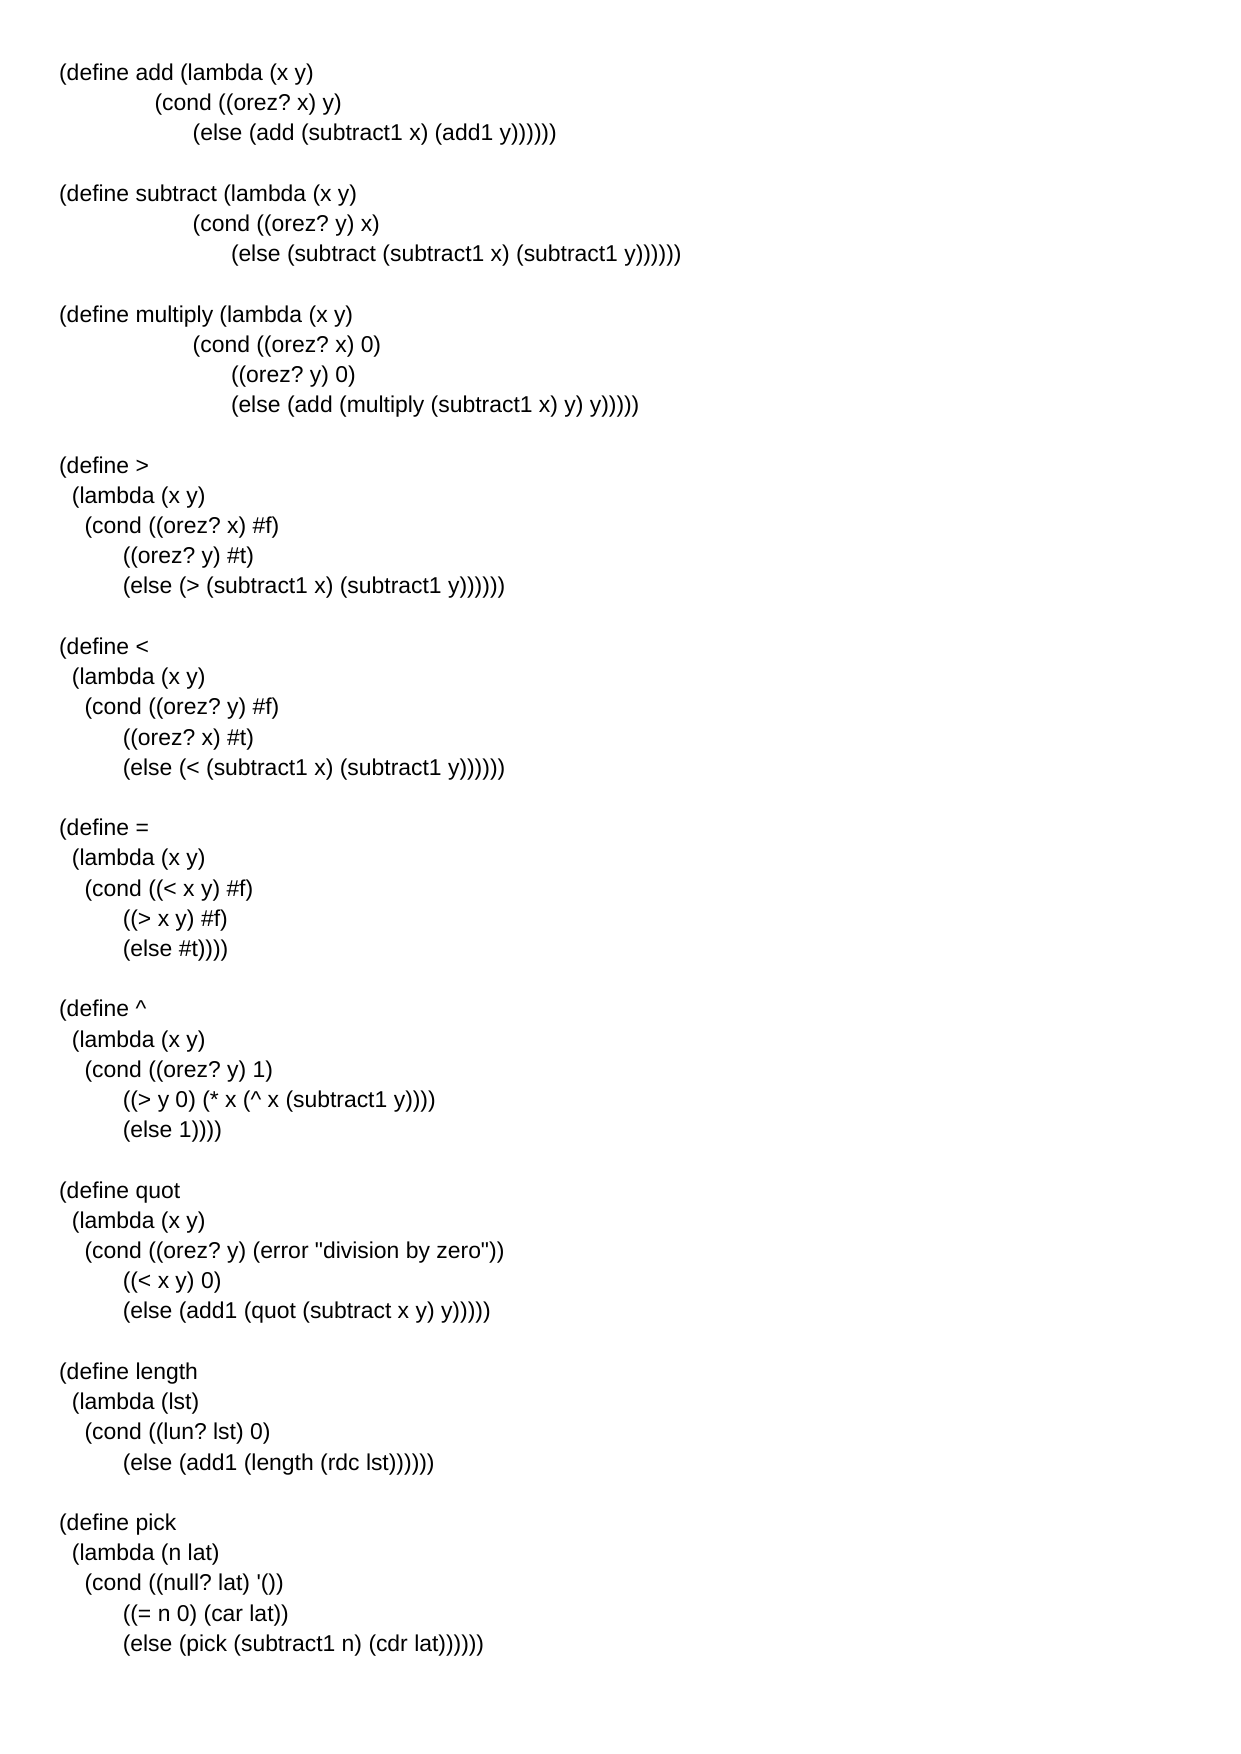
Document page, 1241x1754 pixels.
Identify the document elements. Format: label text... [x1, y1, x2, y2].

text ((> x y) #f) [59, 905, 1181, 931]
text (lambda (x y) [59, 482, 1181, 508]
text (cond ((orez? y) 1) [59, 1056, 1181, 1082]
text (define quot [59, 1177, 1181, 1203]
text (define ^ [59, 995, 1181, 1022]
text (cond ((orez? x) 0) [59, 331, 1181, 357]
text (define multiply (lambda (x y) [59, 301, 1181, 327]
text (else (> (subtract1 x) (subtract1 y)))))) [59, 572, 1181, 599]
text (lambda (lst) [59, 1388, 1181, 1414]
text ((< x y) 0) [59, 1267, 1181, 1294]
text (else (add (multiply (subtract1 x) y) y))))) [59, 391, 1181, 418]
text (lambda (x y) [59, 663, 1181, 689]
text (else (add1 (quot (subtract x y) y))))) [59, 1297, 1181, 1324]
text (define subtract (lambda (x y) [59, 180, 1181, 206]
text (else (pick (subtract1 n) (cdr lat)))))) [59, 1630, 1181, 1656]
text (cond ((< x y) #f) [59, 874, 1181, 901]
text (else (add1 (length (rdc lst)))))) [59, 1448, 1181, 1475]
text (define add (lambda (x y) [59, 59, 1181, 85]
text (cond ((orez? y) #f) [59, 693, 1181, 720]
text (else 1)))) [59, 1116, 1181, 1143]
text ((orez? y) 0) [59, 361, 1181, 387]
text (else #t)))) [59, 935, 1181, 961]
text (define < [59, 633, 1181, 659]
text (else (subtract (subtract1 x) (subtract1 y)))))) [59, 240, 1181, 267]
text (cond ((lun? lst) 0) [59, 1418, 1181, 1445]
text (define length [59, 1358, 1181, 1384]
text (lambda (x y) [59, 1207, 1181, 1233]
text ((= n 0) (car lat)) [59, 1599, 1181, 1626]
text (define pick [59, 1509, 1181, 1535]
text (lambda (n lat) [59, 1539, 1181, 1566]
text (cond ((null? lat) '()) [59, 1569, 1181, 1596]
text (lambda (x y) [59, 844, 1181, 871]
text ((orez? y) #t) [59, 542, 1181, 569]
text (define > [59, 452, 1181, 478]
text (cond ((orez? x) #f) [59, 512, 1181, 538]
text (lambda (x y) [59, 1026, 1181, 1052]
text (define = [59, 814, 1181, 841]
text (cond ((orez? y) (error "division by zero")) [59, 1237, 1181, 1263]
text (cond ((orez? y) x) [59, 210, 1181, 236]
text (cond ((orez? x) y) [59, 89, 1181, 116]
text (else (add (subtract1 x) (add1 y)))))) [59, 119, 1181, 146]
text ((orez? x) #t) [59, 723, 1181, 750]
text ((> y 0) (* x (^ x (subtract1 y)))) [59, 1086, 1181, 1112]
text (else (< (subtract1 x) (subtract1 y)))))) [59, 754, 1181, 780]
